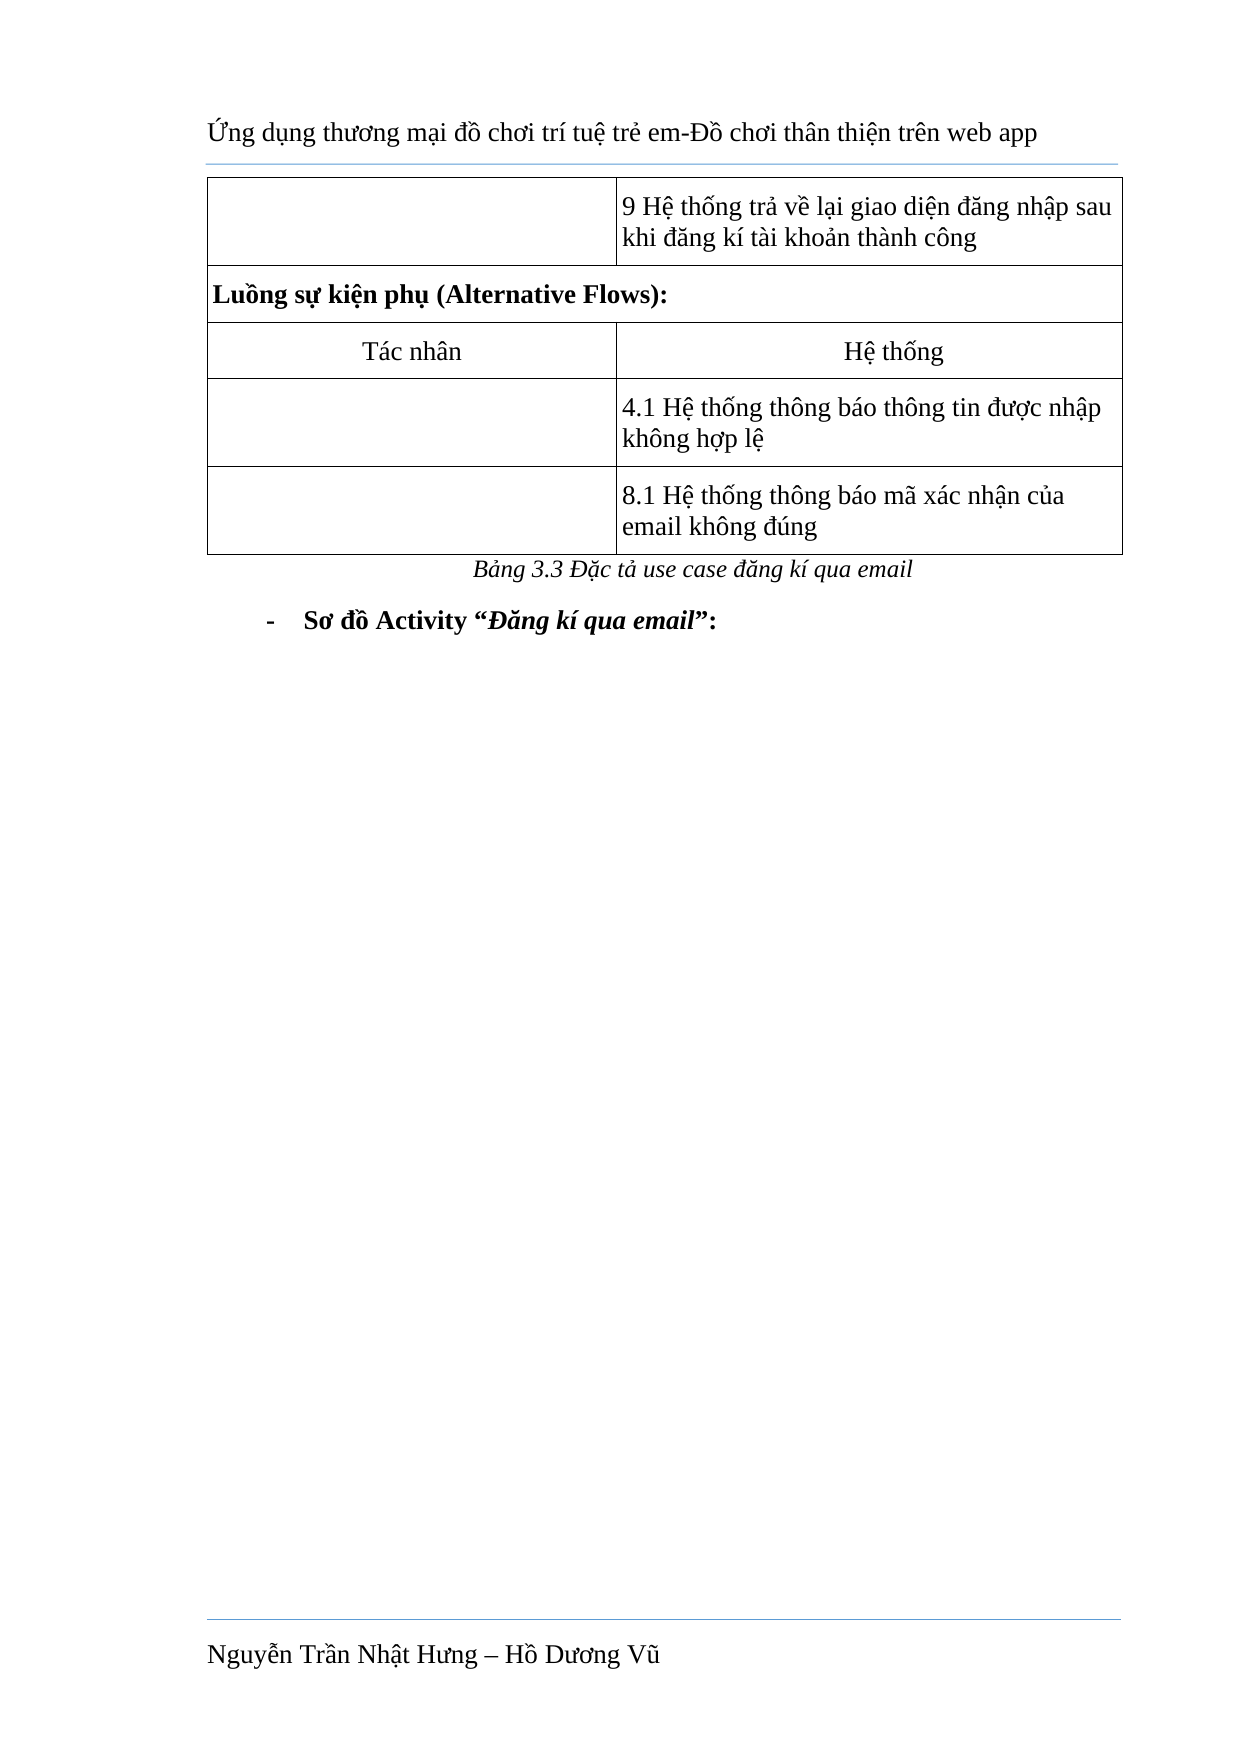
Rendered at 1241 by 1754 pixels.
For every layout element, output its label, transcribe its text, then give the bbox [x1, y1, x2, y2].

table_cell Tác nhân [208, 323, 616, 378]
table_cell [208, 379, 616, 466]
table_cell Hệ thống [617, 323, 1122, 378]
table_cell Luồng sự kiện phụ (Alternative Flows): [208, 266, 1122, 322]
table_cell [208, 178, 616, 265]
text Bảng 3.3 Đặc tả use case đăng kí qua email [207, 555, 1122, 583]
table_cell [208, 467, 616, 554]
list Sơ đồ Activity “Đăng kí qua email”: [266, 604, 1122, 635]
table_cell 4.1 Hệ thống thông báo thông tin được nhập không hợp lệ [617, 379, 1122, 466]
table_cell 8.1 Hệ thống thông báo mã xác nhận của email không đúng [617, 467, 1122, 554]
table_cell 9 Hệ thống trả về lại giao diện đăng nhập sau khi đăng kí tài khoản thành công [617, 178, 1122, 265]
